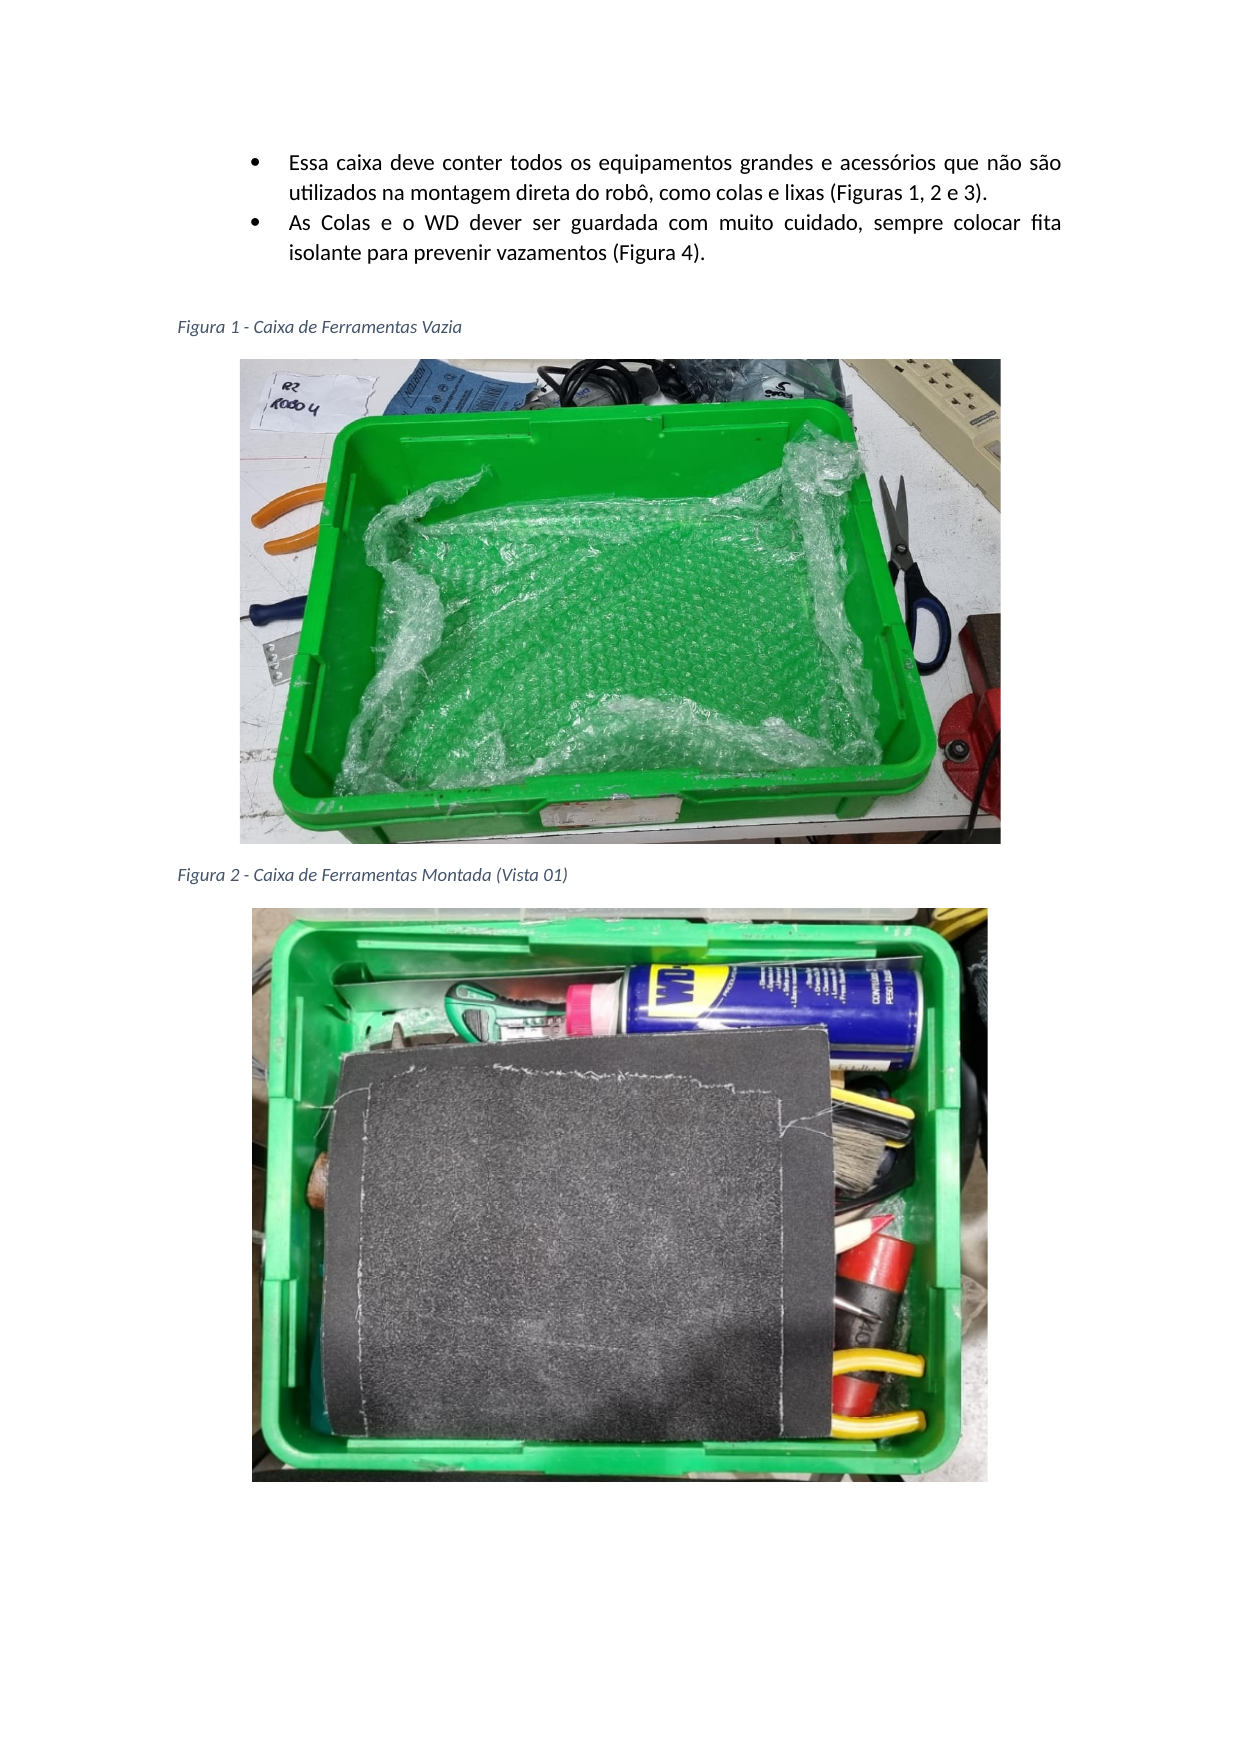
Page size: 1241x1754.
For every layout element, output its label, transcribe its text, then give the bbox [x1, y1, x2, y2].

picture [239, 359, 1001, 844]
picture [252, 908, 988, 1482]
list Essa caixa deve conter todos os equipamentos grandes e acessórios que não são utilizados na montagem direta do robô, como colas e lixas (Figuras 1, 2 e 3). [251, 148, 1063, 206]
text Figura 1 - Caixa de Ferramentas Vazia [177, 315, 1063, 338]
list As Colas e o WD dever ser guardada com muito cuidado, sempre colocar fita isolante para prevenir vazamentos (Figura 4). [251, 208, 1063, 266]
text Figura 2 - Caixa de Ferramentas Montada (Vista 01) [177, 863, 1063, 886]
